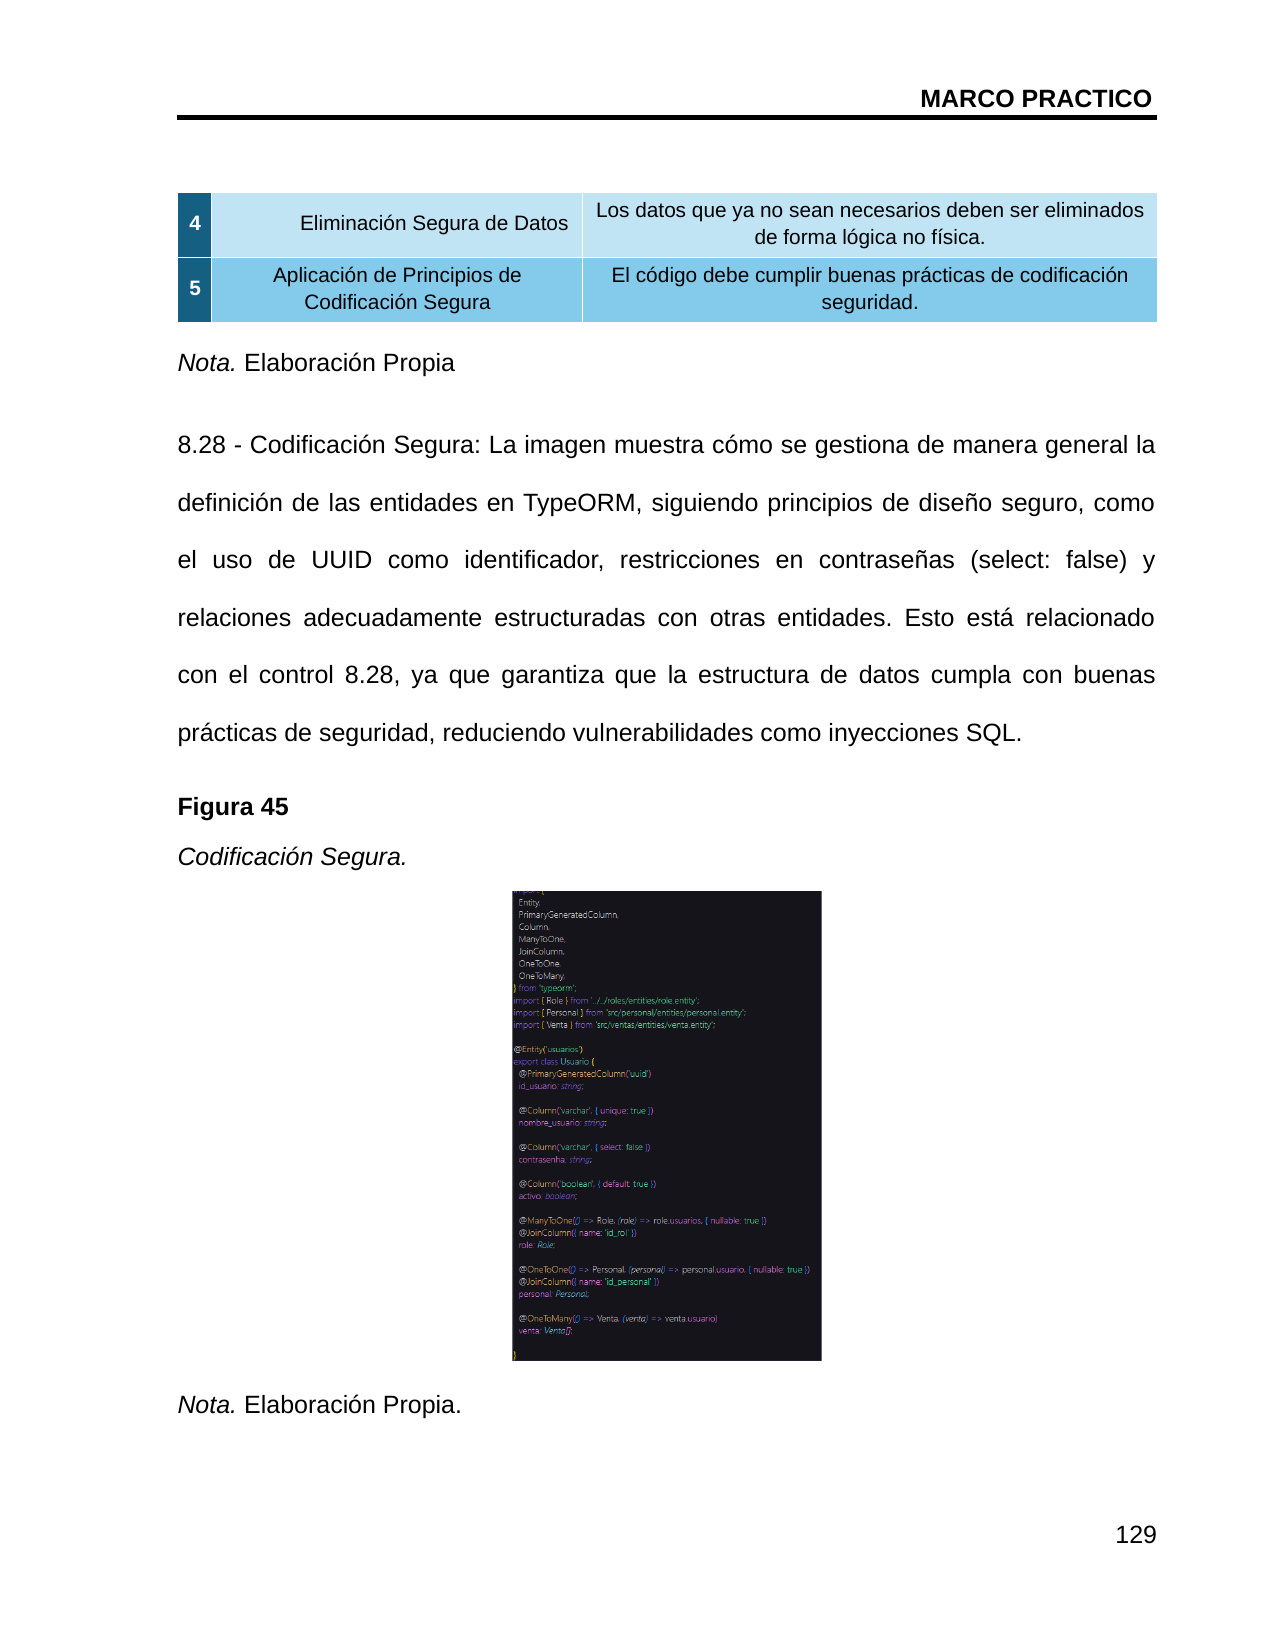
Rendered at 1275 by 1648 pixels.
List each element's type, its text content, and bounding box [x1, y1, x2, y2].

table_cell Eliminación Segura de Datos [212, 193, 582, 257]
text Codificación Segura. [177, 842, 1157, 871]
text 8.28 - Codificación Segura: La imagen muestra cómo se gestiona de manera general la definición de las entidades en TypeORM, siguiendo principios de diseño seguro, como el uso de UUID como identificador, restricciones en contraseñas (select: false) y relaciones adecuadamente estructuradas con otras entidades. Esto está relacionado con el control 8.28, ya que garantiza que la estructura de datos cumpla con buenas prácticas de seguridad, reduciendo vulnerabilidades como inyecciones SQL. [177, 431, 1157, 747]
table_cell El código debe cumplir buenas prácticas de codificación seguridad. [583, 258, 1157, 322]
text Nota. Elaboración Propia [177, 348, 1157, 377]
text Nota. Elaboración Propia. [177, 1390, 1157, 1419]
picture [512, 891, 822, 1361]
table_cell Aplicación de Principios de Codificación Segura [212, 258, 582, 322]
table_cell 5 [178, 258, 211, 322]
table_cell 4 [178, 193, 211, 257]
table_cell Los datos que ya no sean necesarios deben ser eliminados de forma lógica no física. [583, 193, 1157, 257]
